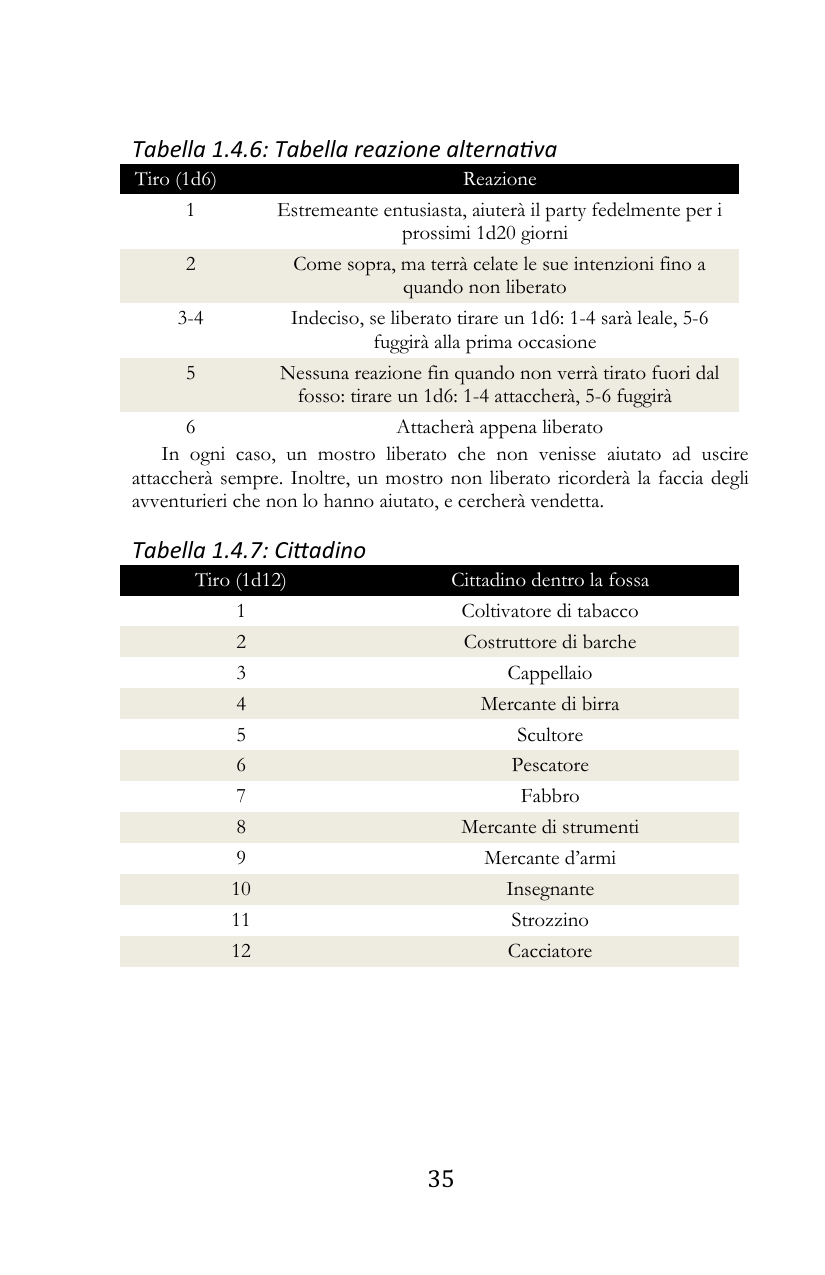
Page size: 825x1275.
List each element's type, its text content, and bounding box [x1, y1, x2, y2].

table_cell Come sopra, ma terrà celate le sue intenzioni fino a quando non liberato [231, 249, 739, 303]
table_cell 12 [120, 936, 332, 967]
table_cell 10 [120, 874, 332, 905]
table_cell Coltivatore di tabacco [332, 596, 739, 626]
table_cell 1 [120, 596, 332, 626]
table_cell Mercante di strumenti [332, 812, 739, 843]
table_cell 9 [120, 843, 332, 874]
table_cell Strozzino [332, 905, 739, 936]
table_cell Fabbro [332, 781, 739, 812]
table_cell 5 [120, 719, 332, 750]
subtitle Tabella 1.4.6: Tabella reazione alternativa [132, 133, 750, 163]
table_cell 5 [120, 358, 231, 412]
table_cell 3-4 [120, 303, 231, 358]
table_cell 3 [120, 657, 332, 688]
table_cell 11 [120, 905, 332, 936]
table_cell 2 [120, 249, 231, 303]
table_cell Estremeante entusiasta, aiuterà il party fedelmente per i prossimi 1d20 giorni [231, 195, 739, 249]
table_cell Cappellaio [332, 657, 739, 688]
table_cell 6 [120, 750, 332, 781]
table_cell 6 [120, 412, 231, 443]
table_cell 8 [120, 812, 332, 843]
table_header Tiro (1d12) [120, 565, 332, 596]
table_cell 2 [120, 626, 332, 657]
table_header Reazione [231, 164, 739, 194]
table_cell Indeciso, se liberato tirare un 1d6: 1-4 sarà leale, 5-6 fuggirà alla prima occasione [231, 303, 739, 358]
table_cell Insegnante [332, 874, 739, 905]
subtitle Tabella 1.4.7: Cittadino [132, 534, 750, 564]
table_cell Mercante d’armi [332, 843, 739, 874]
table_cell 7 [120, 781, 332, 812]
table_cell Attacherà appena liberato [231, 412, 739, 443]
table_cell Pescatore [332, 750, 739, 781]
table_cell 1 [120, 195, 231, 249]
text In ogni caso, un mostro liberato che non venisse aiutato ad uscire attaccherà sempre. Inoltre, un mostro non liberato ricorderà la faccia degli avventurieri che non lo hanno aiutato, e cercherà vendetta. [132, 443, 750, 513]
table_header Tiro (1d6) [120, 164, 231, 194]
table_cell Scultore [332, 719, 739, 750]
table_cell Costruttore di barche [332, 626, 739, 657]
table_cell Cacciatore [332, 936, 739, 967]
table_cell 4 [120, 688, 332, 719]
table_cell Mercante di birra [332, 688, 739, 719]
table_header Cittadino dentro la fossa [332, 565, 739, 596]
table_cell Nessuna reazione fin quando non verrà tirato fuori dal fosso: tirare un 1d6: 1-4 attaccherà, 5-6 fuggirà [231, 358, 739, 412]
